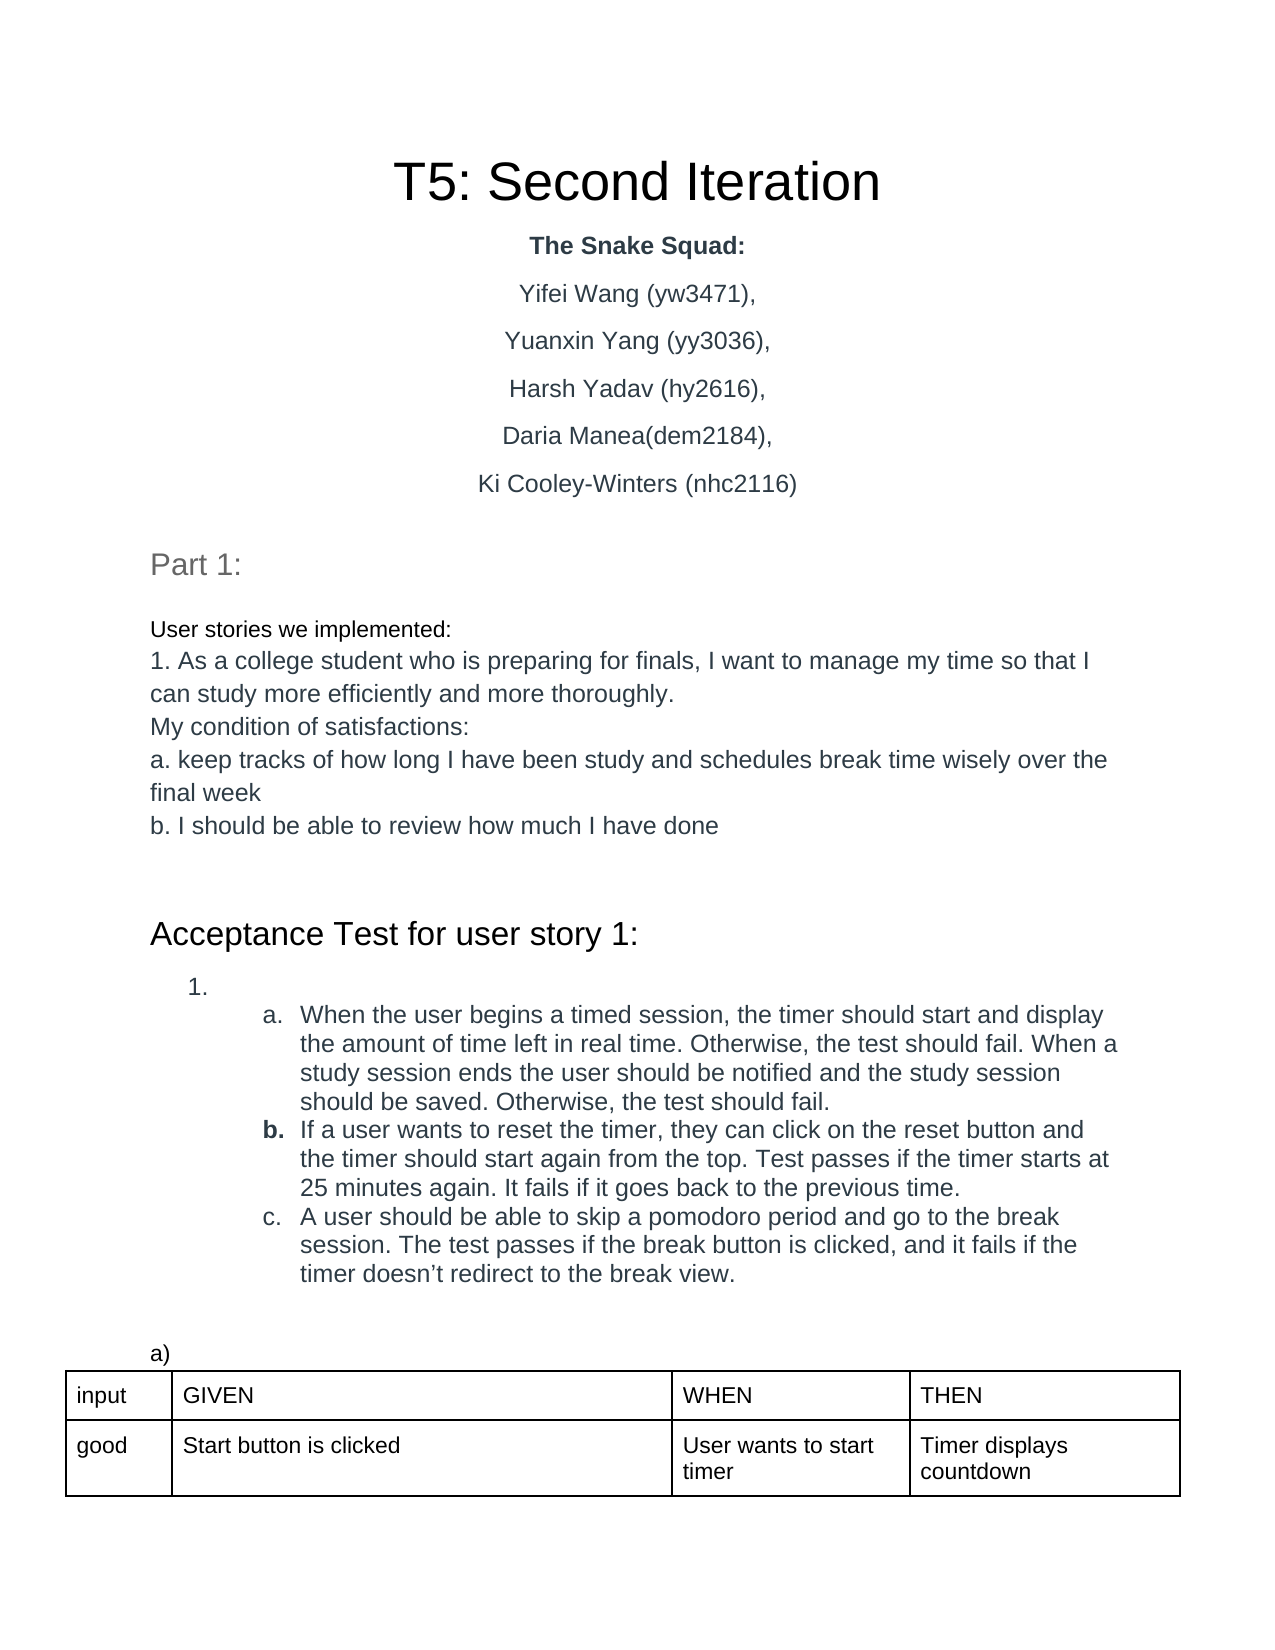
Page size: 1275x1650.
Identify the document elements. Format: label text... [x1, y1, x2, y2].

text a. keep tracks of how long I have been study and schedules break time wisely over the final week [150, 745, 1125, 807]
text The Snake Squad: [150, 231, 1125, 260]
subtitle Acceptance Test for user story 1: [150, 914, 1125, 953]
text User stories we implemented: [150, 616, 1125, 642]
text My condition of satisfactions: [150, 712, 1125, 741]
table_header THEN [911, 1372, 1179, 1419]
text Daria Manea(dem2184), [150, 421, 1125, 450]
text b. I should be able to review how much I have done [150, 811, 1125, 839]
table_header GIVEN [173, 1372, 671, 1419]
text Yuanxin Yang (yy3036), [150, 326, 1125, 355]
title T5: Second Iteration [150, 150, 1125, 212]
table_cell good [67, 1421, 171, 1495]
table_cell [911, 1421, 1179, 1495]
text 1. As a college student who is preparing for finals, I want to manage my time so that I can study more efficiently and more thoroughly. [150, 646, 1125, 707]
text Harsh Yadav (hy2616), [150, 373, 1125, 402]
text Yifei Wang (yw3471), [150, 278, 1125, 307]
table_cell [673, 1421, 909, 1495]
subtitle Part 1: [150, 546, 1125, 582]
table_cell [173, 1421, 671, 1495]
table_header WHEN [673, 1372, 909, 1419]
list If a user wants to reset the timer, they can click on the reset button and the timer should start again from the top. Test passes if the timer starts at 25 minutes again. It fails if it goes back to the previous time. [262, 1115, 1125, 1202]
text a) [150, 1339, 1125, 1366]
table_header input [67, 1372, 171, 1419]
text Ki Cooley-Winters (nhc2116) [150, 468, 1125, 497]
list A user should be able to skip a pomodoro period and go to the break session. The test passes if the break button is clicked, and it fails if the timer doesn’t redirect to the break view. [262, 1202, 1125, 1288]
list When the user begins a timed session, the timer should start and display the amount of time left in real time. Otherwise, the test should fail. When a study session ends the user should be notified and the study session should be saved. Otherwise, the test should fail. [262, 1000, 1125, 1115]
